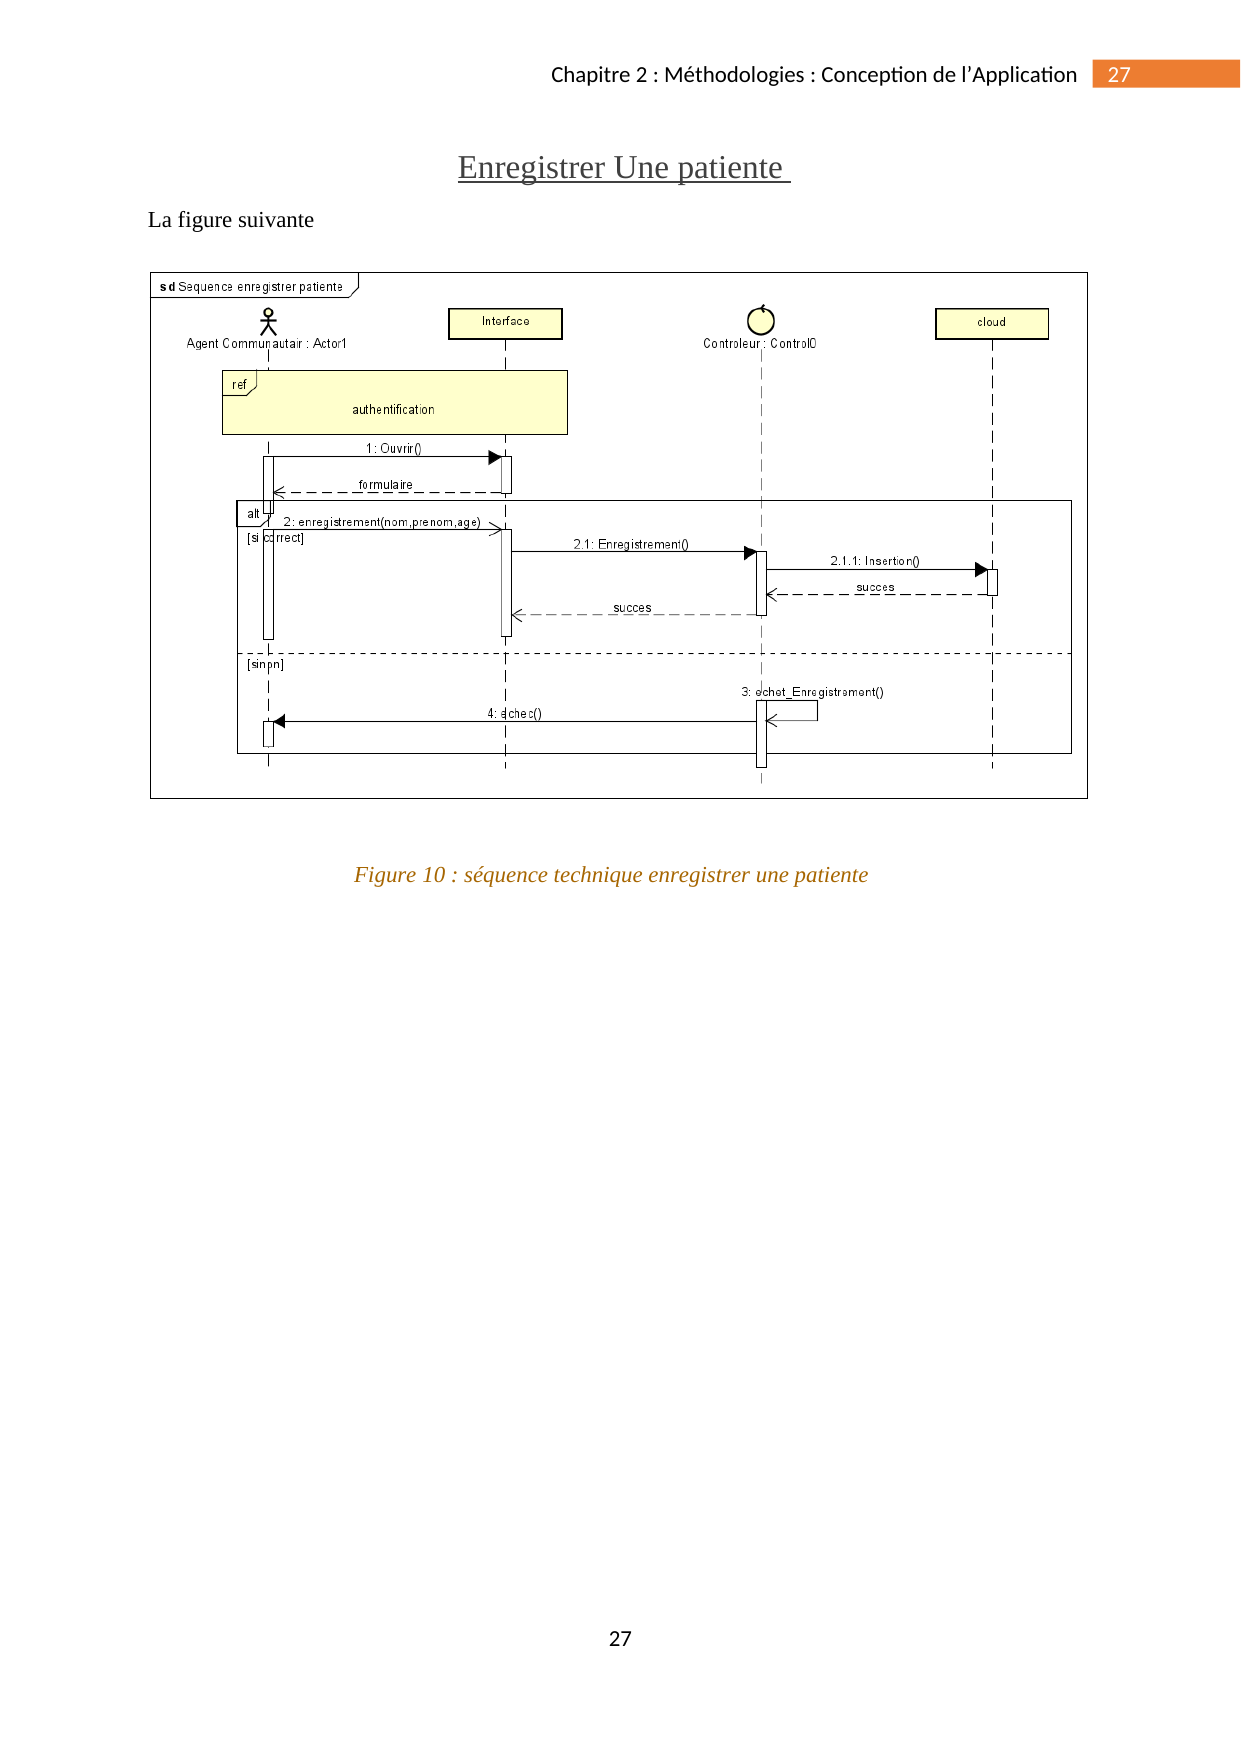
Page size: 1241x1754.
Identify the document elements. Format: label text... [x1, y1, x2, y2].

text Figure 10 : séquence technique enregistrer une patiente [148, 861, 1093, 888]
text La figure suivante [148, 206, 1093, 232]
text Enregistrer Une patiente [148, 148, 1093, 186]
picture [147, 270, 1089, 800]
